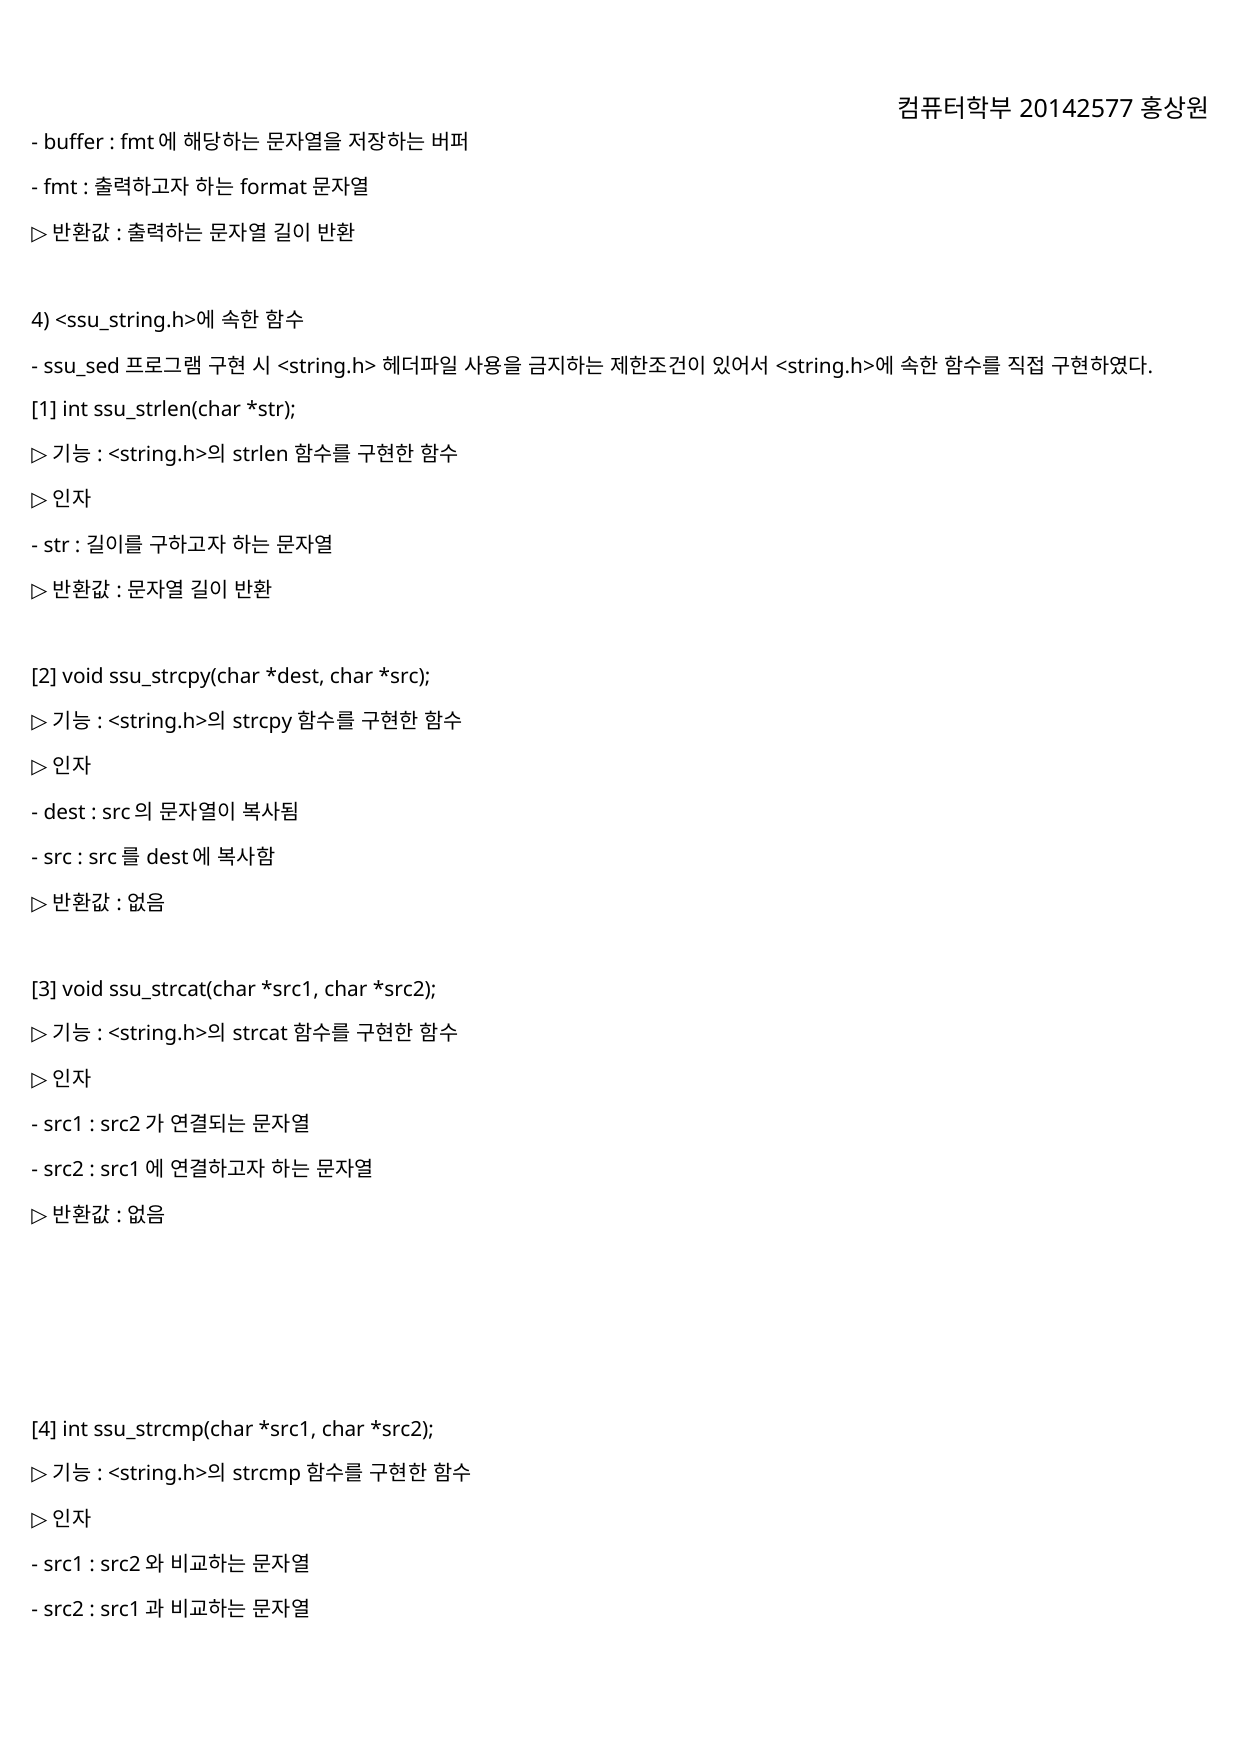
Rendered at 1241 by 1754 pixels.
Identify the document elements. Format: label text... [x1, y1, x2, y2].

text - dest : src의 문자열이 복사됨 [31, 795, 1209, 825]
text - str : 길이를 구하고자 하는 문자열 [31, 528, 1209, 558]
text - buffer : fmt에 해당하는 문자열을 저장하는 버퍼 [31, 125, 1209, 155]
text - fmt : 출력하고자 하는 format 문자열 [31, 170, 1209, 201]
text ▷ 반환값 : 없음 [31, 886, 1209, 916]
text - src : src를 dest에 복사함 [31, 840, 1209, 871]
text ▷ 인자 [31, 483, 1209, 513]
text ▷ 기능 : <string.h>의 strlen 함수를 구현한 함수 [31, 437, 1209, 467]
text - src2 : src1에 연결하고자 하는 문자열 [31, 1153, 1209, 1183]
text ▷ 기능 : <string.h>의 strcat 함수를 구현한 함수 [31, 1016, 1209, 1047]
text - src2 : src1과 비교하는 문자열 [31, 1593, 1209, 1623]
text ▷ 반환값 : 없음 [31, 1198, 1209, 1228]
text ▷ 기능 : <string.h>의 strcpy 함수를 구현한 함수 [31, 704, 1209, 734]
text - src1 : src2와 비교하는 문자열 [31, 1547, 1209, 1578]
text 4) <ssu_string.h>에 속한 함수 [31, 304, 1209, 334]
text - ssu_sed 프로그램 구현 시 <string.h> 헤더파일 사용을 금지하는 제한조건이 있어서 <string.h>에 속한 함수를 직접 구현하였다. [31, 349, 1209, 379]
text ▷ 반환값 : 출력하는 문자열 길이 반환 [31, 216, 1209, 246]
text ▷ 기능 : <string.h>의 strcmp 함수를 구현한 함수 [31, 1456, 1209, 1487]
text [3] void ssu_strcat(char *src1, char *src2); [31, 974, 1209, 1002]
text [4] int ssu_strcmp(char *src1, char *src2); [31, 1414, 1209, 1442]
text [2] void ssu_strcpy(char *dest, char *src); [31, 661, 1209, 690]
text [1] int ssu_strlen(char *str); [31, 394, 1209, 423]
text ▷ 인자 [31, 1502, 1209, 1532]
text ▷ 인자 [31, 749, 1209, 780]
text - src1 : src2가 연결되는 문자열 [31, 1107, 1209, 1137]
text ▷ 반환값 : 문자열 길이 반환 [31, 573, 1209, 604]
text ▷ 인자 [31, 1062, 1209, 1092]
